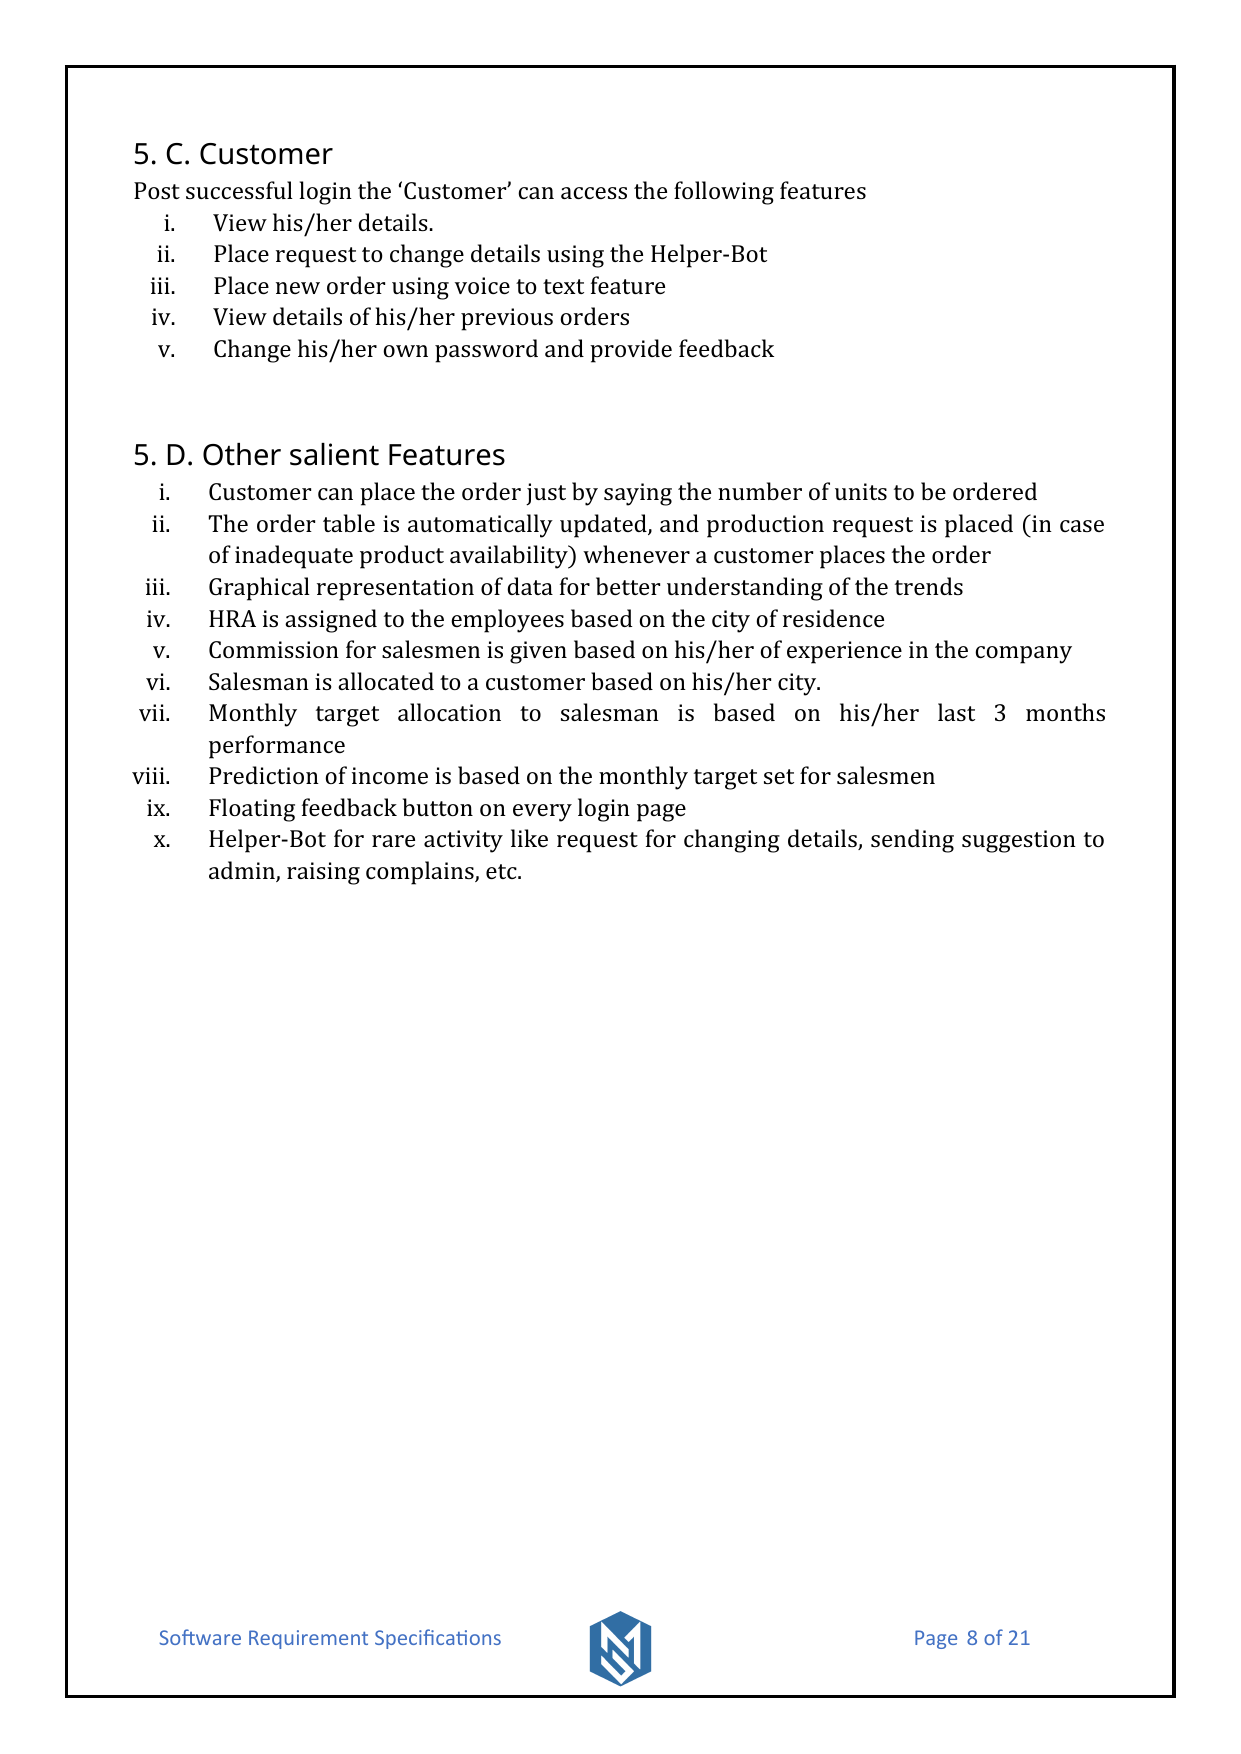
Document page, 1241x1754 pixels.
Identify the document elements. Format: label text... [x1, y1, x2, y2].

text 5. D. Other salient Features [133, 434, 1107, 474]
list Commission for salesmen is given based on his/her of experience in the company [170, 635, 1107, 664]
list Salesman is allocated to a customer based on his/her city. [170, 666, 1107, 696]
text Post successful login the ‘Customer’ can access the following features [133, 176, 1107, 205]
list Customer can place the order just by saying the number of units to be ordered [170, 477, 1107, 506]
list Place request to change details using the Helper-Bot [175, 239, 1107, 268]
list The order table is automatically updated, and production request is placed (in case of inadequate product availability) whenever a customer places the order [170, 508, 1107, 569]
list Graphical representation of data for better understanding of the trends [170, 572, 1107, 601]
list HRA is assigned to the employees based on the city of residence [170, 603, 1107, 632]
list Helper-Bot for rare activity like request for changing details, sending suggestion to admin, raising complains, etc. [170, 824, 1107, 885]
list Floating feedback button on every login page [170, 793, 1107, 822]
list View details of his/her previous orders [175, 302, 1107, 331]
text 5. C. Customer [133, 133, 1107, 173]
list Place new order using voice to text feature [175, 270, 1107, 300]
list View his/her details. [175, 207, 1107, 237]
list Monthly target allocation to salesman is based on his/her last 3 months performance [170, 698, 1107, 759]
list Prediction of income is based on the monthly target set for salesmen [170, 761, 1107, 790]
list Change his/her own password and provide feedback [175, 333, 1107, 363]
